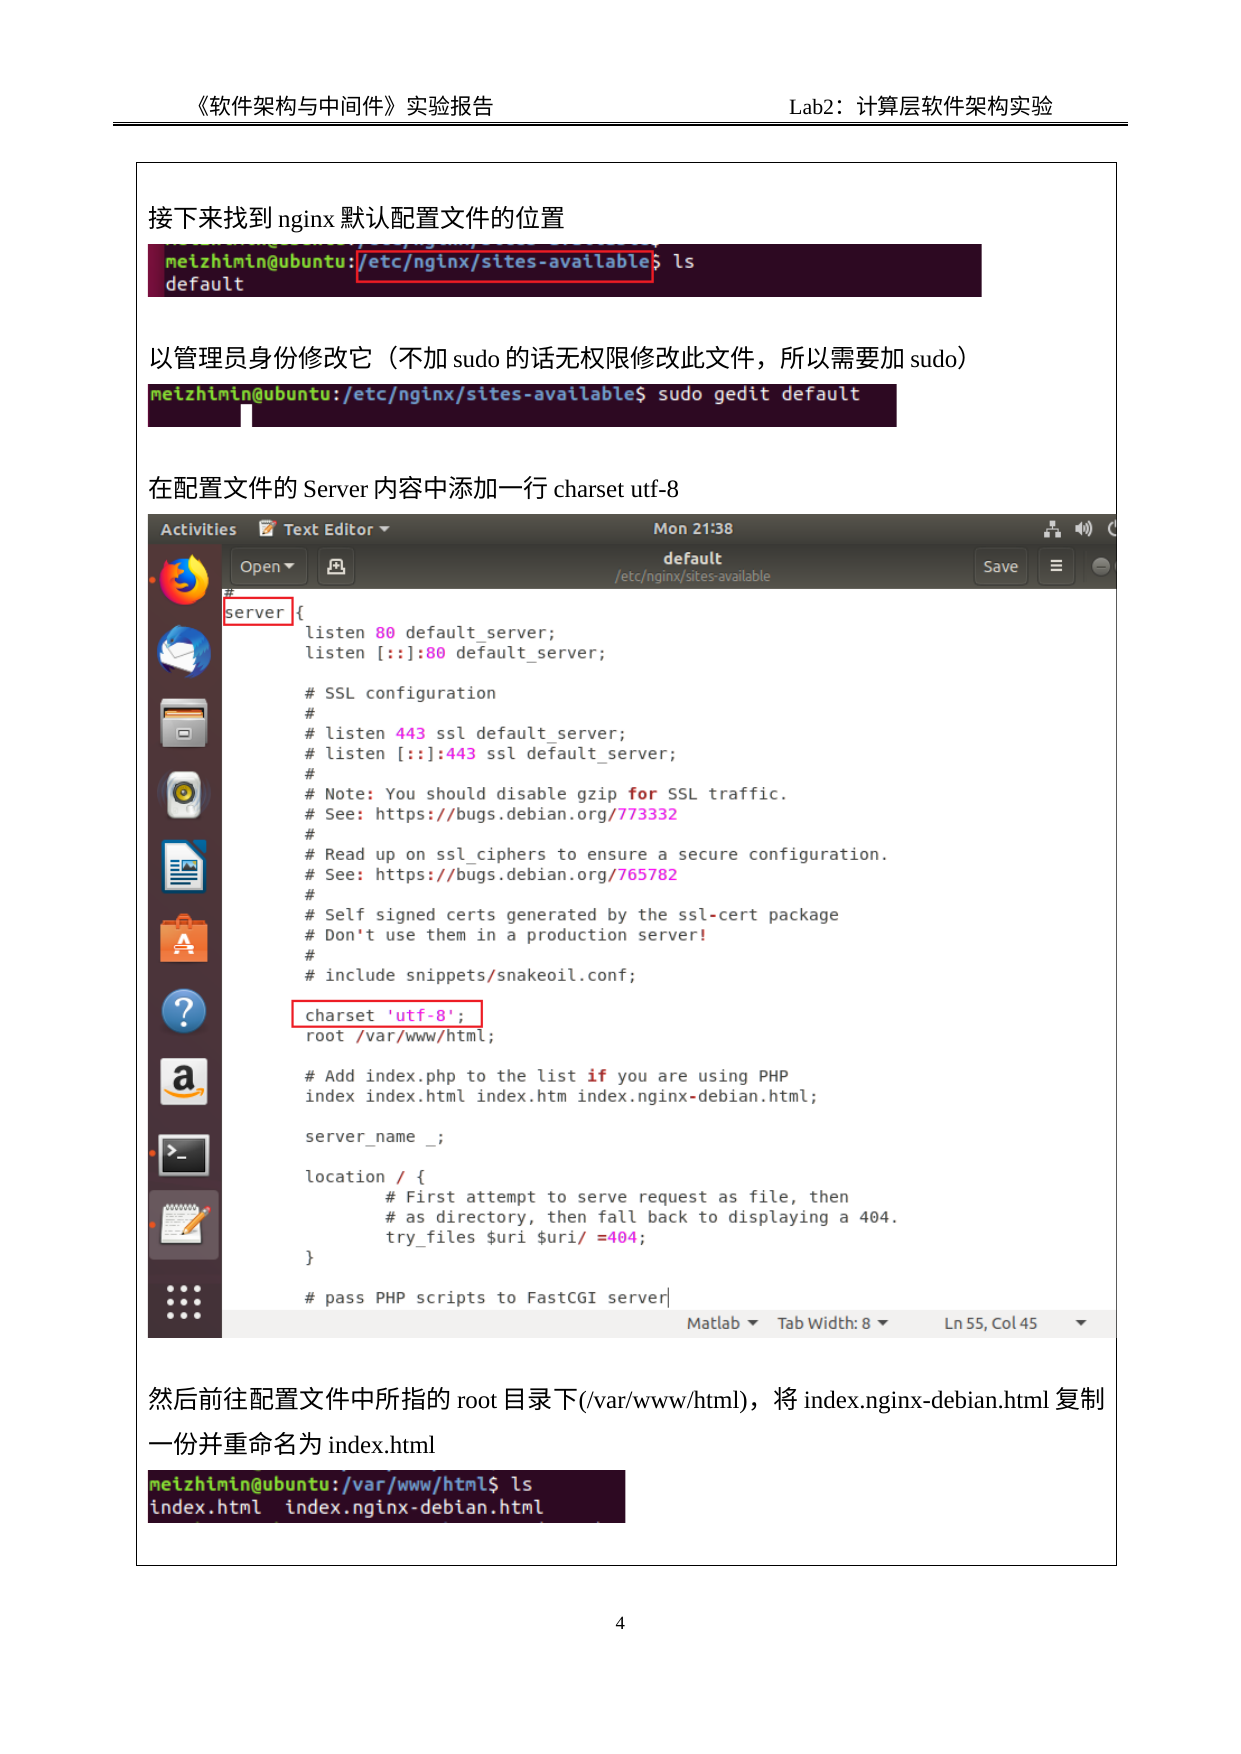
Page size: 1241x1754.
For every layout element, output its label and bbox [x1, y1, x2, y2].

picture [147, 514, 1117, 1338]
picture [147, 244, 982, 297]
picture [147, 384, 897, 427]
picture [147, 1470, 626, 1523]
table_cell [137, 163, 1116, 1564]
